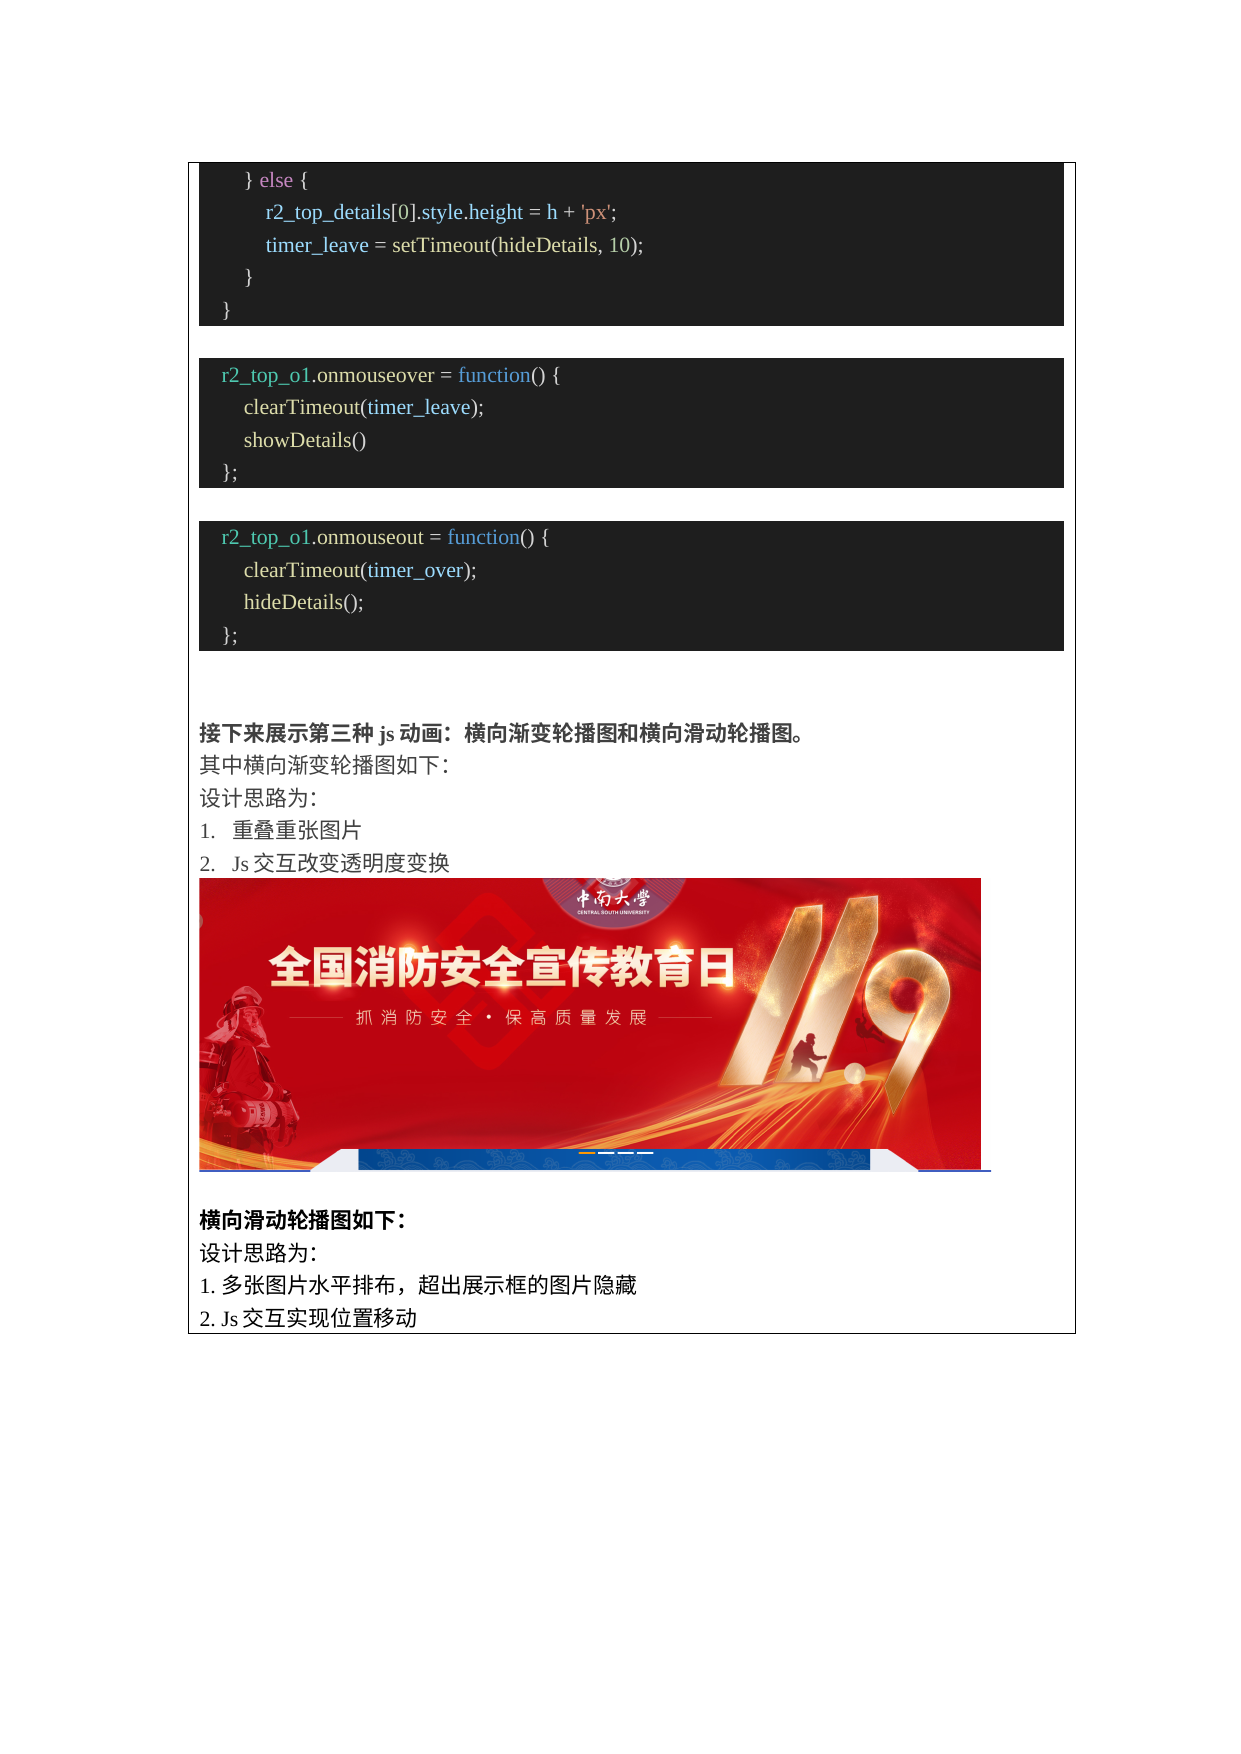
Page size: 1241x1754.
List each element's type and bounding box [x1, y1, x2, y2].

picture [199, 878, 992, 1172]
table_cell [189, 163, 1075, 1333]
